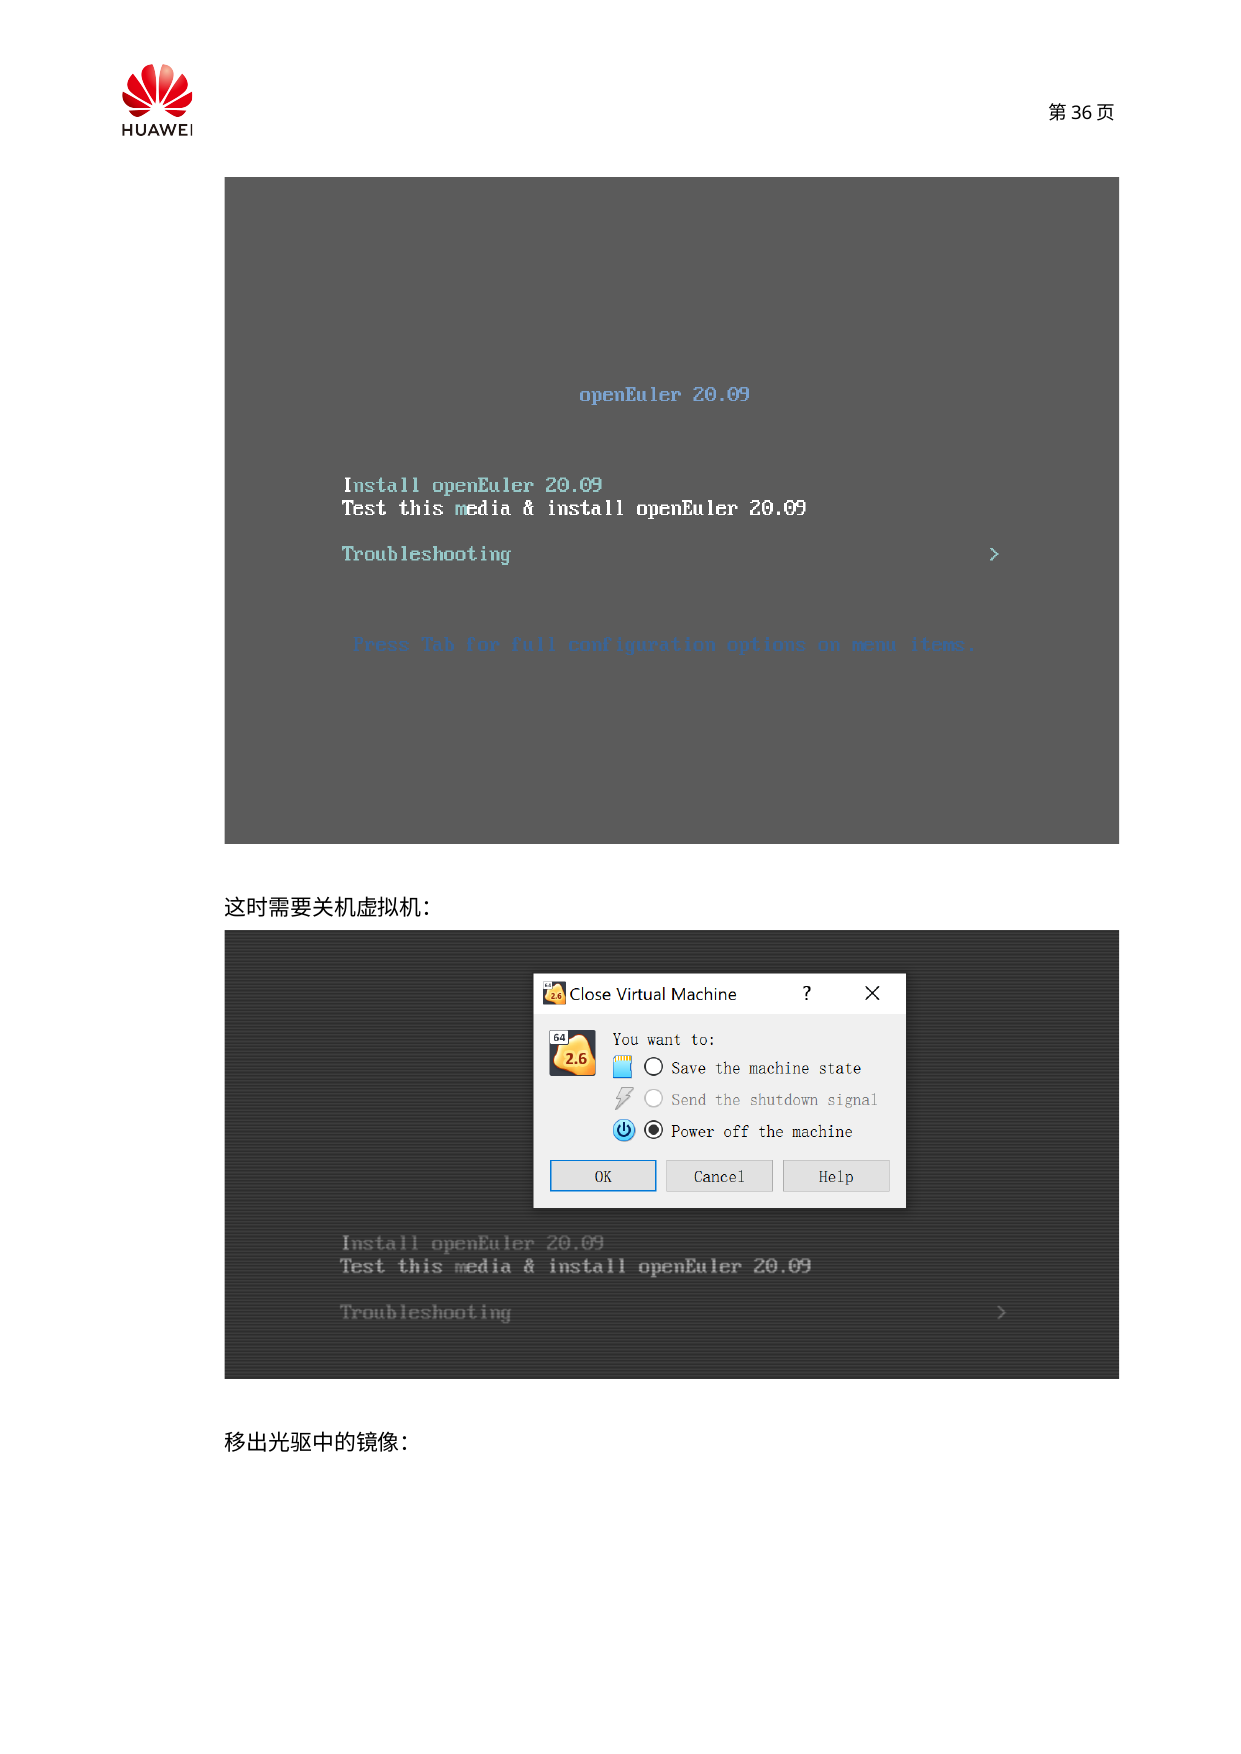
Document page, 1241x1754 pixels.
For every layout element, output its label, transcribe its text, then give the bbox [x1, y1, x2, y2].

text 这时需要关机虚拟机： [224, 890, 1122, 922]
picture [224, 177, 1120, 844]
picture [224, 930, 1120, 1379]
text 移出光驱中的镜像： [224, 1425, 1122, 1457]
picture [122, 64, 193, 136]
